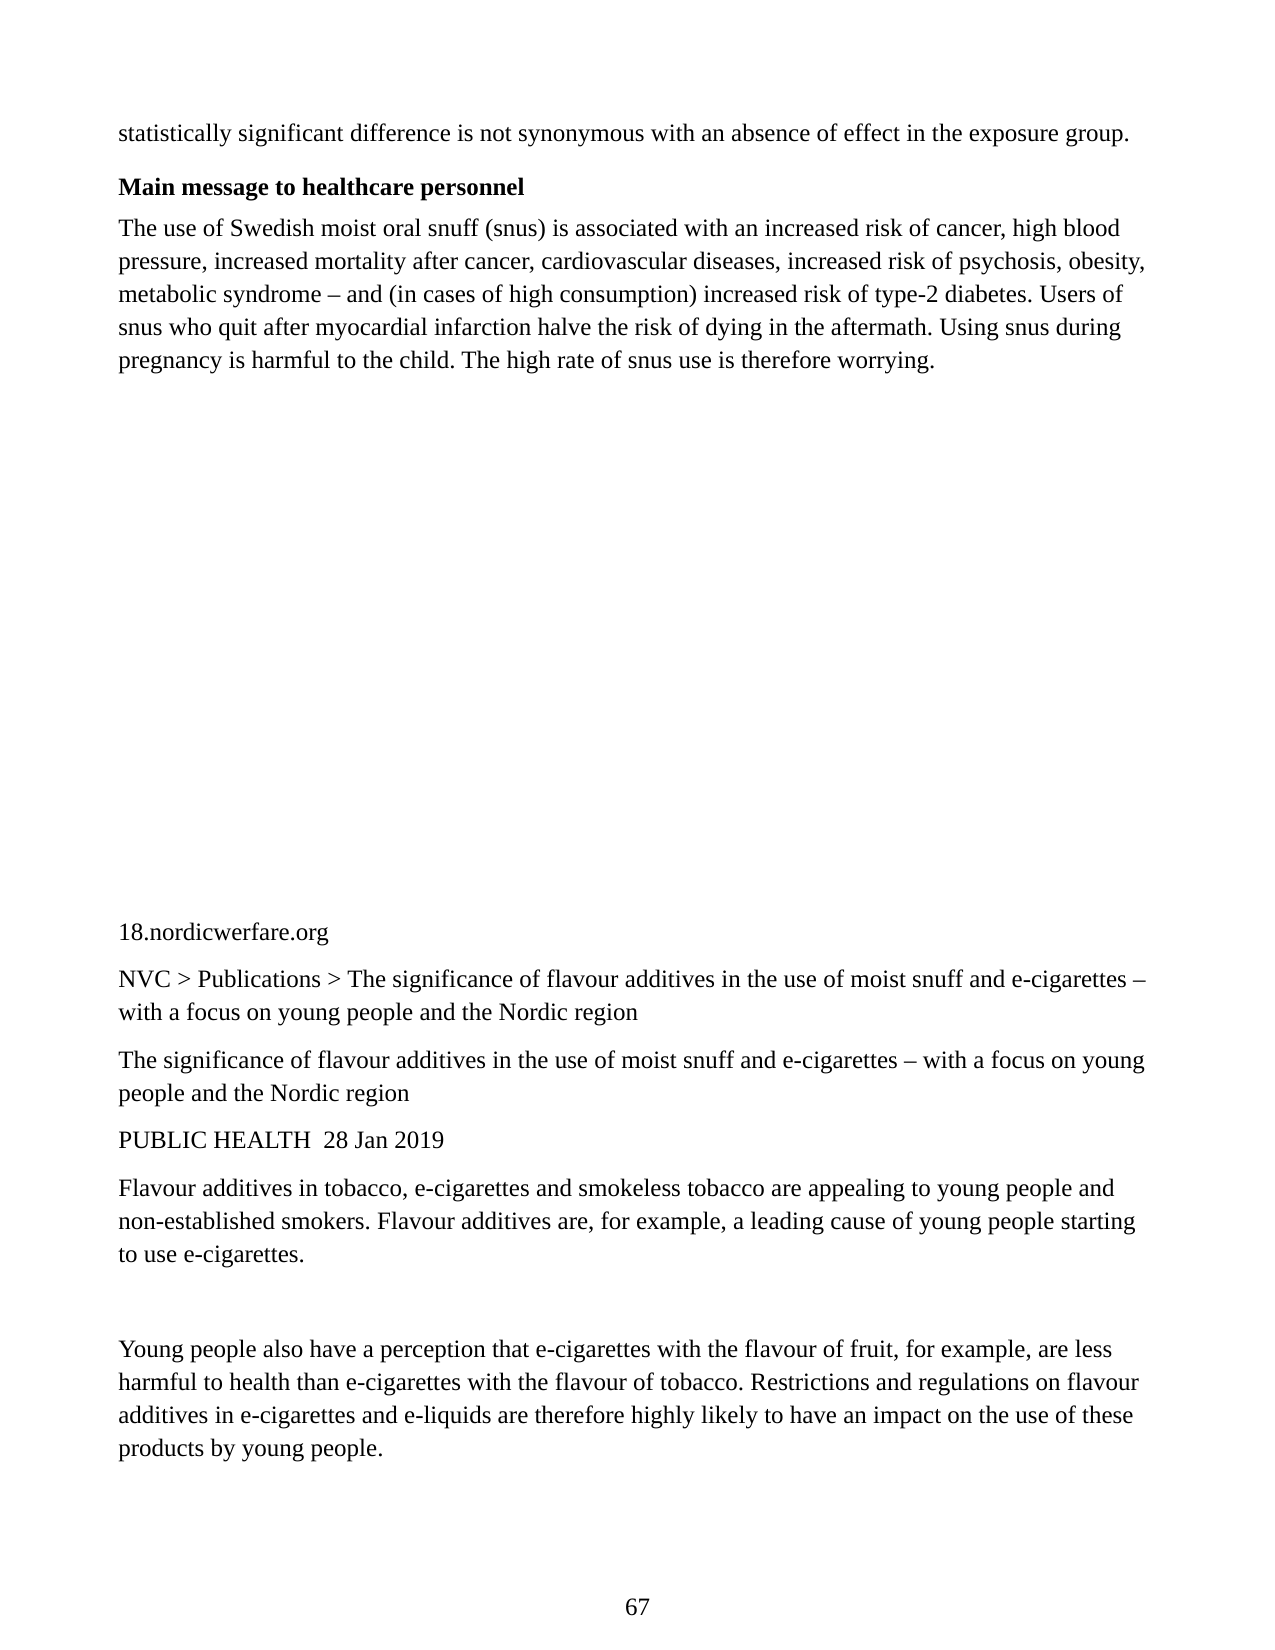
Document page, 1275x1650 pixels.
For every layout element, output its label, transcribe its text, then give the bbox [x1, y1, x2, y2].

text PUBLIC HEALTH 28 Jan 2019 [118, 1125, 1157, 1154]
text The use of Swedish moist oral snuff (snus) is associated with an increased risk of cancer, high blood pressure, increased mortality after cancer, cardiovascular diseases, increased risk of psychosis, obesity, metabolic syndrome – and (in cases of high consumption) increased risk of type-2 diabetes. Users of snus who quit after myocardial infarction halve the risk of dying in the aftermath. Using snus during pregnancy is harmful to the child. The high rate of snus use is therefore worrying. [118, 213, 1157, 374]
text NVC > Publications > The significance of flavour additives in the use of moist snuff and e-cigarettes – with a focus on young people and the Nordic region [118, 964, 1157, 1026]
text Flavour additives in tobacco, e-cigarettes and smokeless tobacco are appealing to young people and non-established smokers. Flavour additives are, for example, a leading cause of young people starting to use e-cigarettes. [118, 1173, 1157, 1268]
text The significance of flavour additives in the use of moist snuff and e-cigarettes – with a focus on young people and the Nordic region [118, 1045, 1157, 1107]
subtitle Main message to healthcare personnel [118, 172, 1157, 201]
text 18.nordicwerfare.org [118, 917, 1157, 945]
text Young people also have a perception that e-cigarettes with the flavour of fruit, for example, are less harmful to health than e-cigarettes with the flavour of tobacco. Restrictions and regulations on flavour additives in e-cigarettes and e-liquids are therefore highly likely to have an impact on the use of these products by young people. [118, 1334, 1157, 1462]
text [118, 118, 1157, 147]
